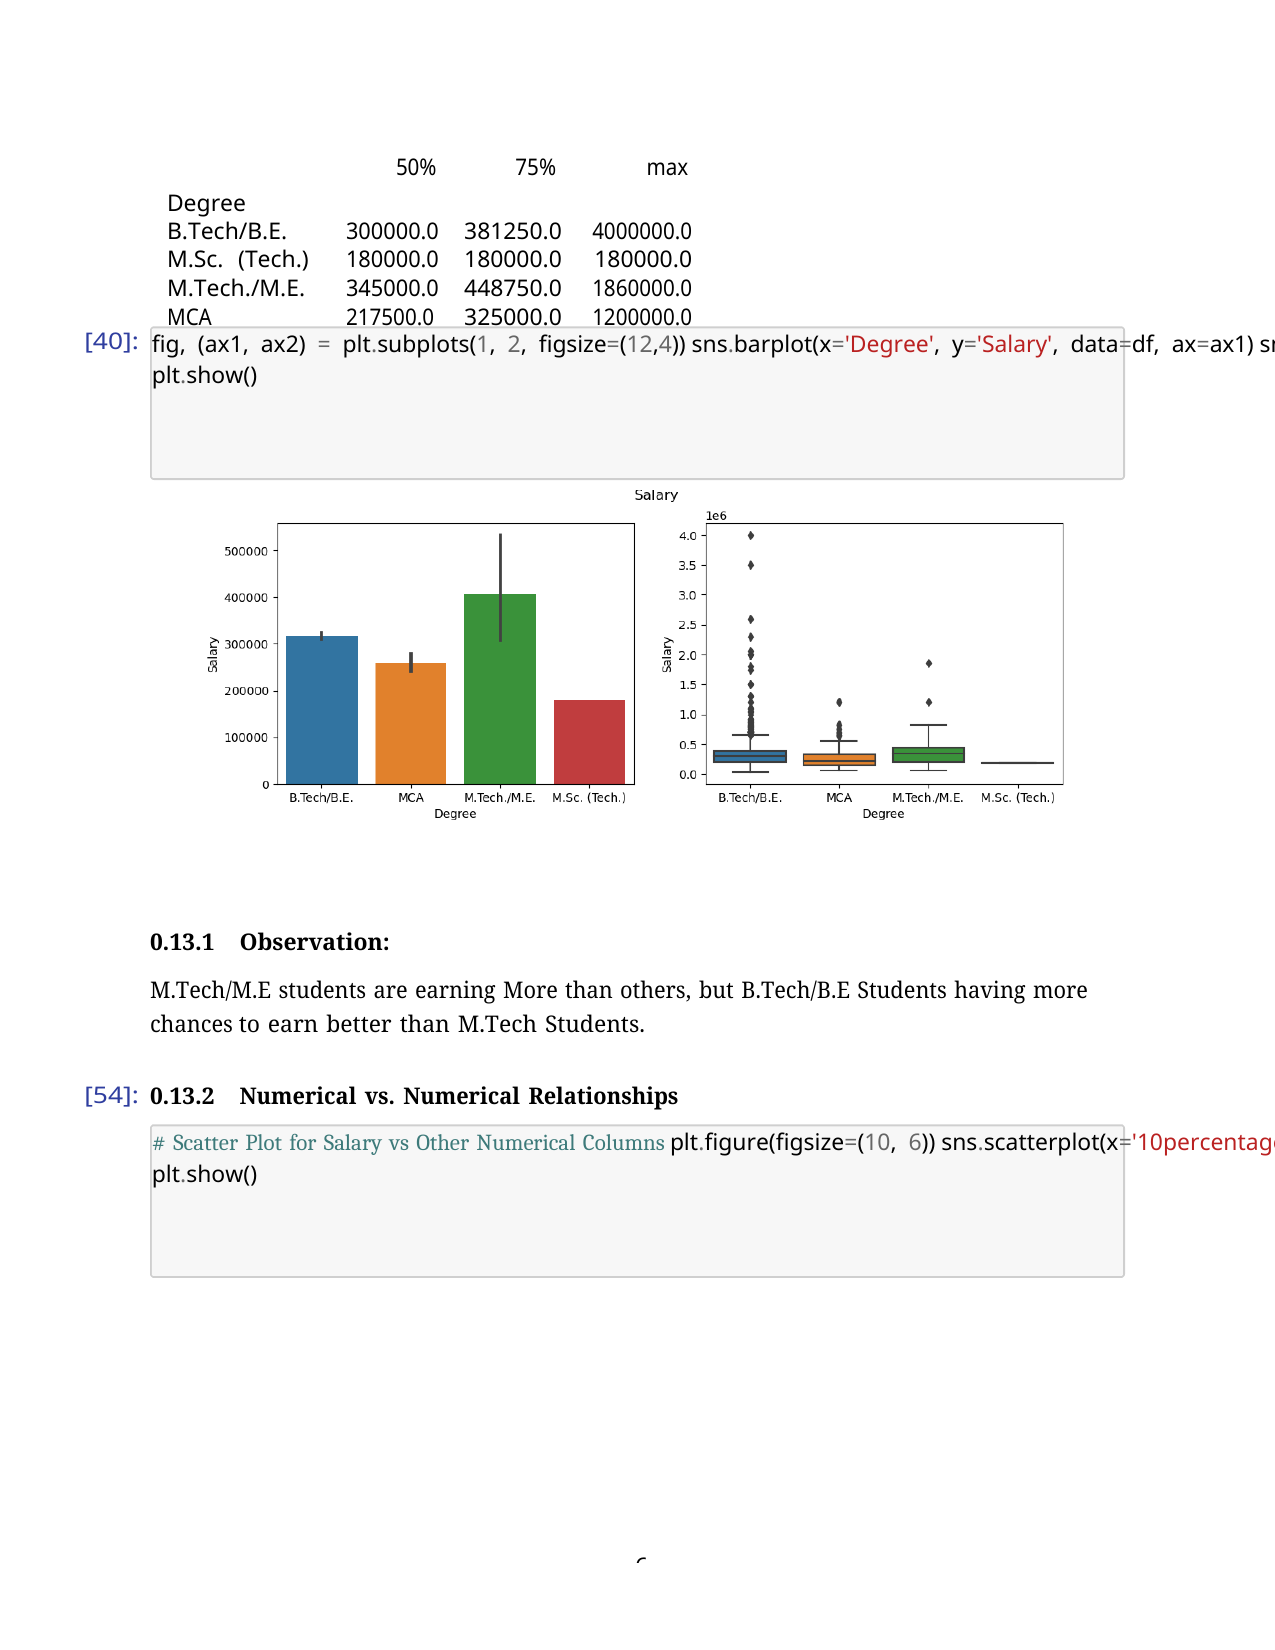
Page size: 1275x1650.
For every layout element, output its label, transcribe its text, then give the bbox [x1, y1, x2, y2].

subtitle Numerical vs. Numerical Relationships [150, 1080, 1137, 1111]
text M.Tech/M.E students are earning More than others, but B.Tech/B.E Students having more chances to earn better than M.Tech Students. [150, 974, 1126, 1039]
text 50% 75% max [396, 151, 1137, 182]
text [40]: [84, 325, 1137, 356]
picture [207, 490, 1064, 820]
subtitle Observation: [150, 926, 1137, 957]
text [54]: [84, 1079, 144, 1110]
